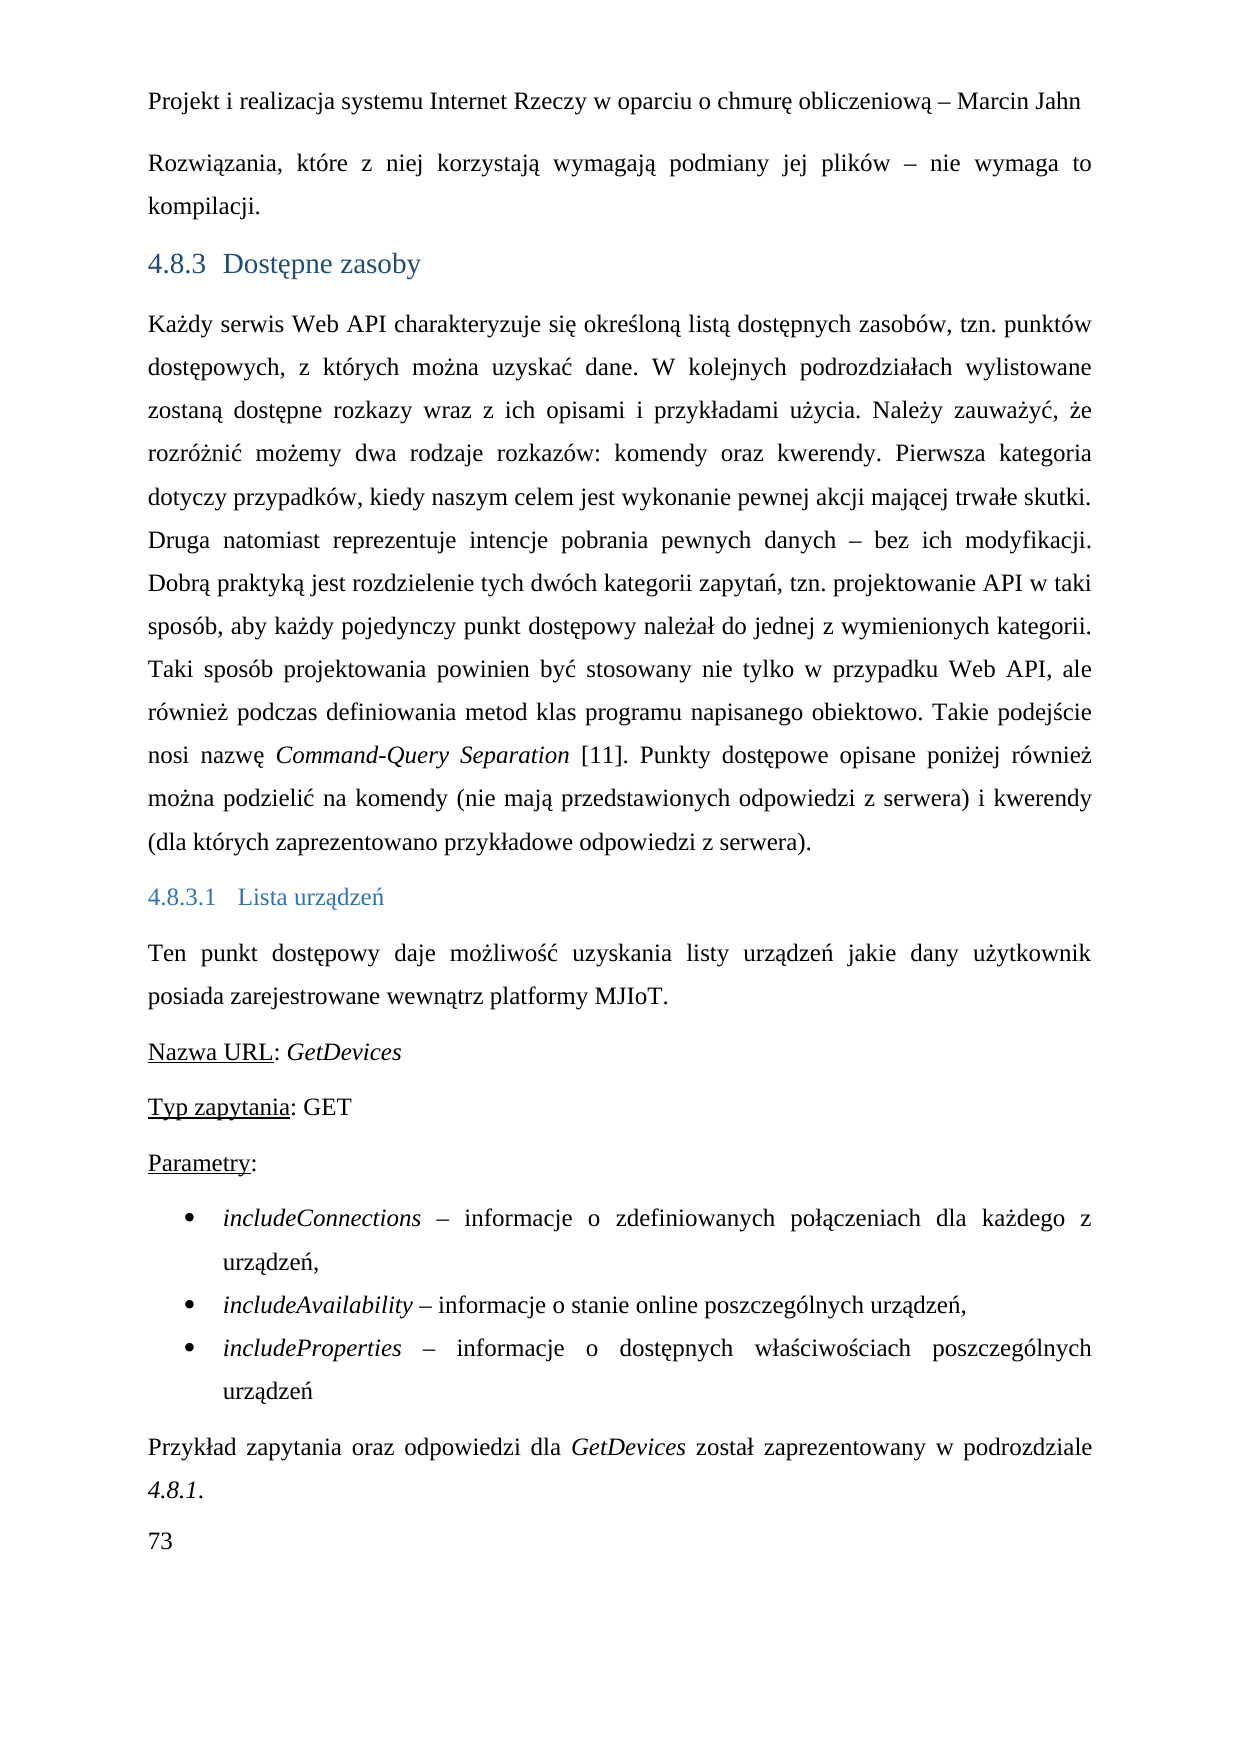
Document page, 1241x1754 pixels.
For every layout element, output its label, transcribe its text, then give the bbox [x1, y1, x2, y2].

text Każdy serwis Web API charakteryzuje się określoną listą dostępnych zasobów, tzn. punktów dostępowych, z których można uzyskać dane. W kolejnych podrozdziałach wylistowane zostaną dostępne rozkazy wraz z ich opisami i przykładami użycia. Należy zauważyć, że rozróżnić możemy dwa rodzaje rozkazów: komendy oraz kwerendy. Pierwsza kategoria dotyczy przypadków, kiedy naszym celem jest wykonanie pewnej akcji mającej trwałe skutki. Druga natomiast reprezentuje intencje pobrania pewnych danych – bez ich modyfikacji. Dobrą praktyką jest rozdzielenie tych dwóch kategorii zapytań, tzn. projektowanie API w taki sposób, aby każdy pojedynczy punkt dostępowy należał do jednej z wymienionych kategorii. Taki sposób projektowania powinien być stosowany nie tylko w przypadku Web API, ale również podczas definiowania metod klas programu napisanego obiektowo. Takie podejście nosi nazwę Command-Query Separation. Punkty dostępowe opisane poniżej również można podzielić na komendy (nie mają przedstawionych odpowiedzi z serwera) i kwerendy (dla których zaprezentowano przykładowe odpowiedzi z serwera). [148, 309, 1093, 855]
subtitle Dostępne zasoby [148, 246, 1093, 280]
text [148, 148, 1093, 219]
text Przykład zapytania oraz odpowiedzi dla GetDevices został zaprezentowany w podrozdziale 4.8.1. [148, 1432, 1093, 1503]
text Ten punkt dostępowy daje możliwość uzyskania listy urządzeń jakie dany użytkownik posiada zarejestrowane wewnątrz platformy MJIoT. [148, 938, 1093, 1010]
list includeAvailability – informacje o stanie online poszczególnych urządzeń, [185, 1290, 1093, 1318]
text Typ zapytania: GET [148, 1092, 1093, 1121]
list includeConnections – informacje o zdefiniowanych połączeniach dla każdego z urządzeń, [185, 1203, 1093, 1275]
text Parametry: [148, 1148, 1093, 1177]
list includeProperties – informacje o dostępnych właściwościach poszczególnych urządzeń [185, 1333, 1093, 1405]
subtitle Lista urządzeń [148, 882, 1093, 911]
text Nazwa URL: GetDevices [148, 1037, 1093, 1065]
